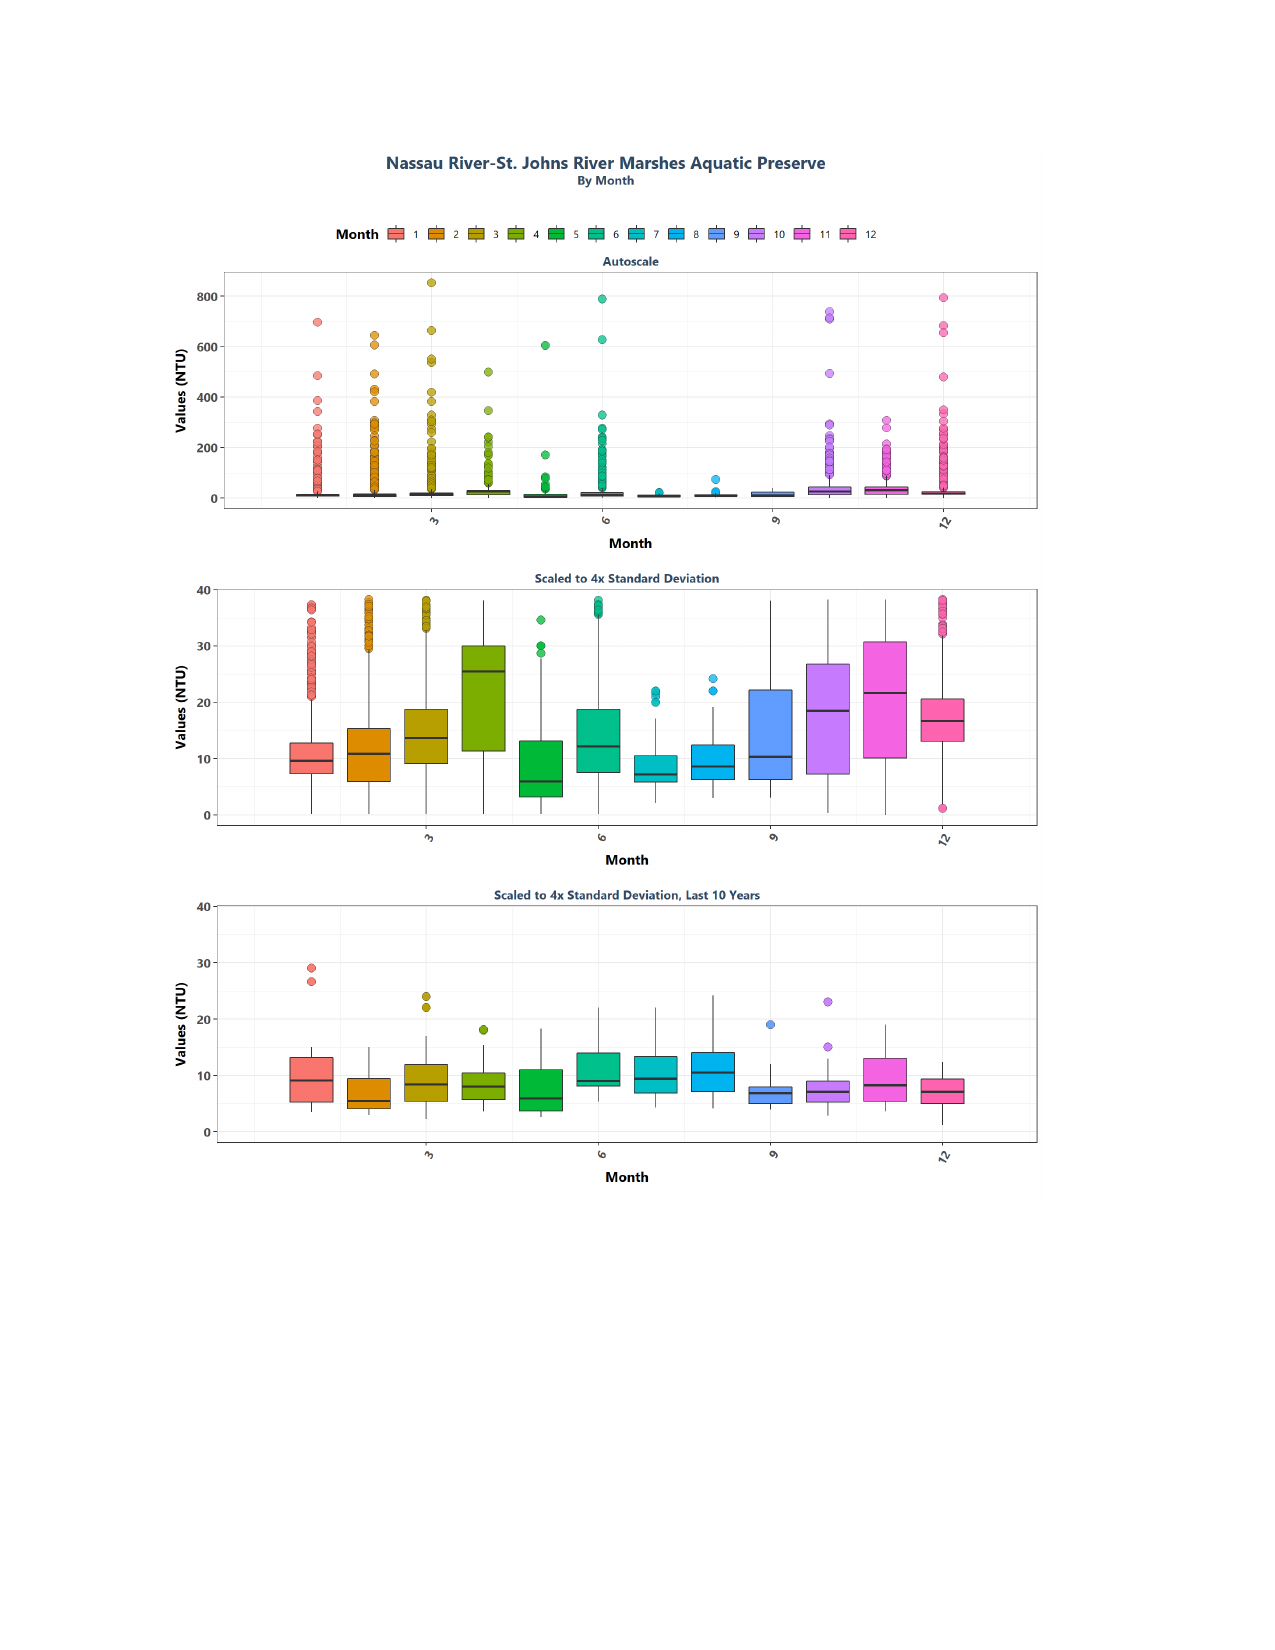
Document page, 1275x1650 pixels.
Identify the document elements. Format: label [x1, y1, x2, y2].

picture [168, 150, 1044, 1200]
